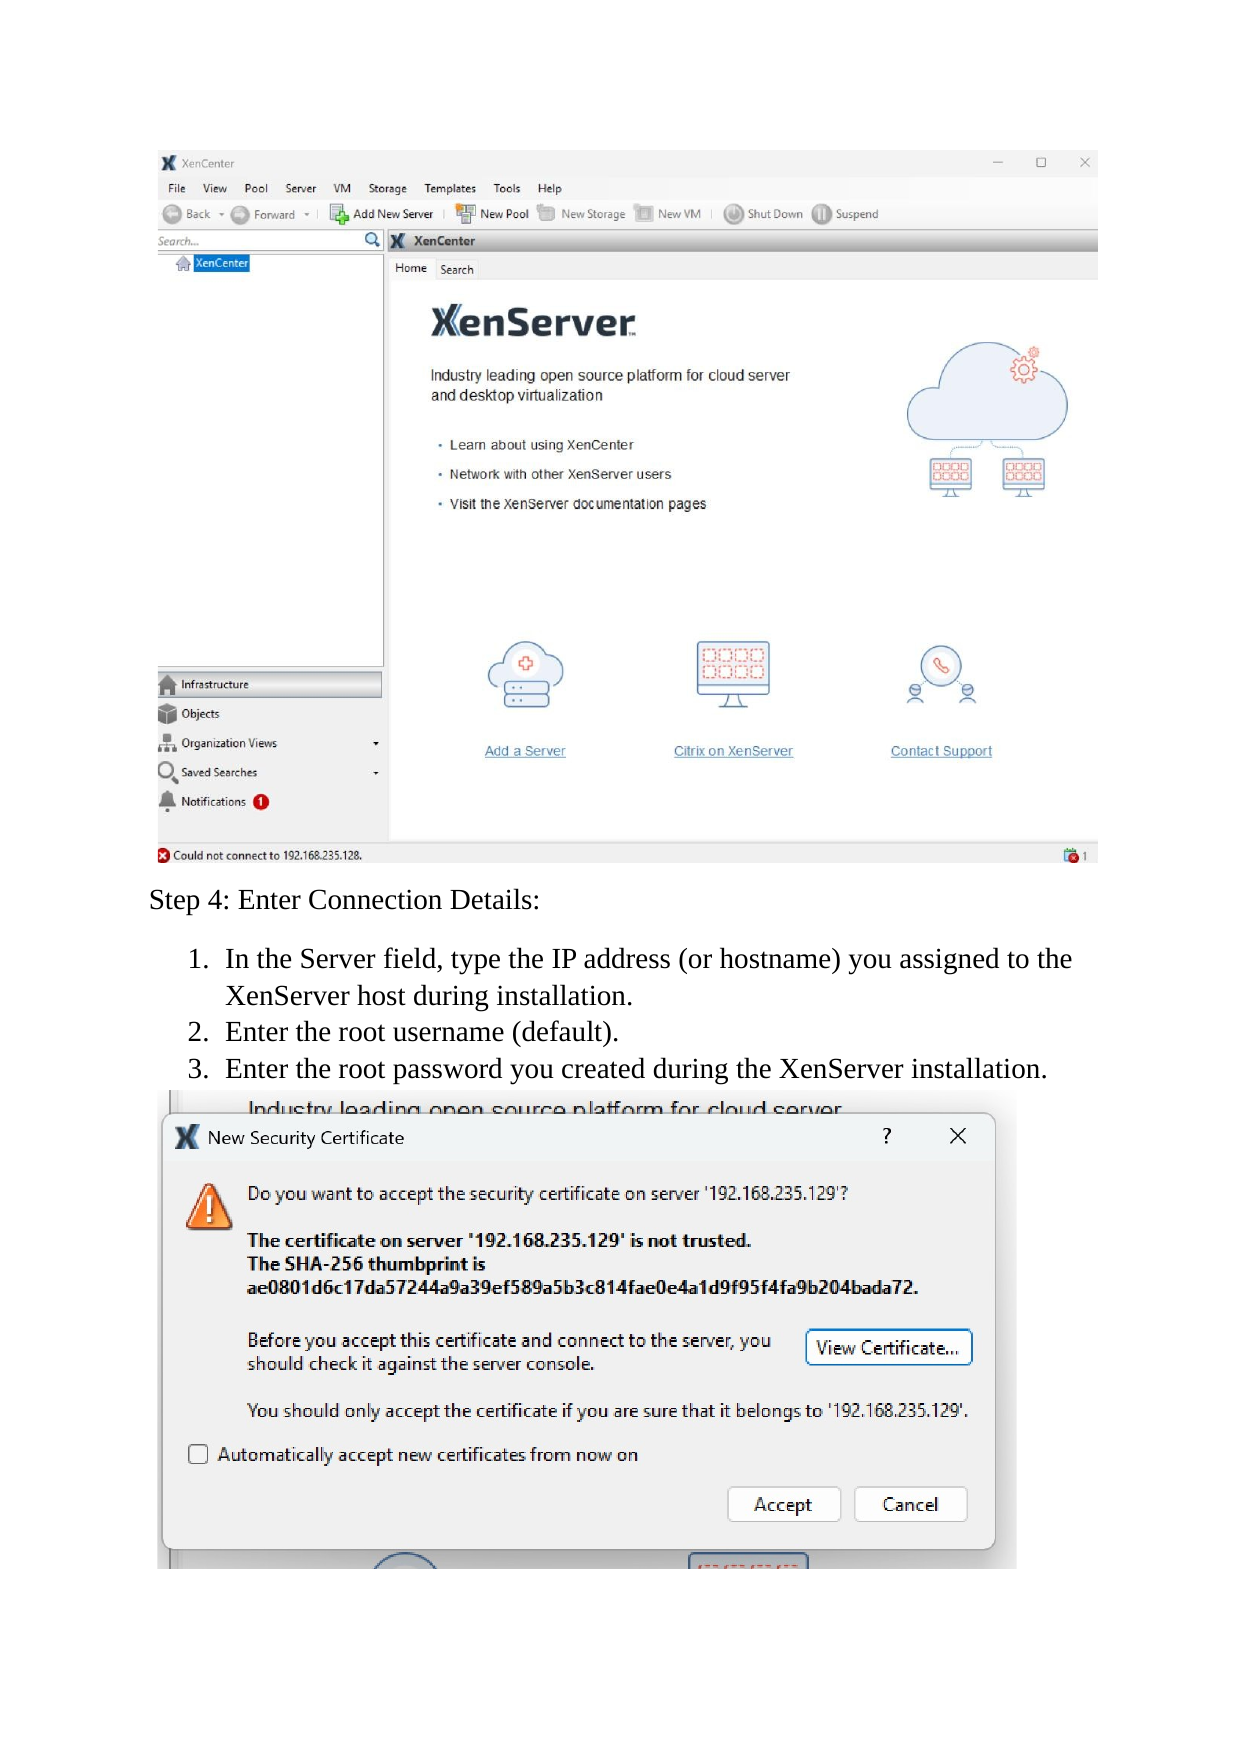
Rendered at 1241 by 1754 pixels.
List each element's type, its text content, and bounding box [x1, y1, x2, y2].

list Enter the root password you created during the XenServer installation. [187, 1051, 1088, 1085]
picture [157, 150, 1098, 863]
text Step 4: Enter Connection Details: [148, 882, 1088, 916]
picture [157, 1090, 1017, 1569]
list Enter the root username (default). [187, 1014, 1088, 1048]
list In the Server field, type the IP address (or hostname) you assigned to the XenServer host during installation. [187, 941, 1088, 1011]
